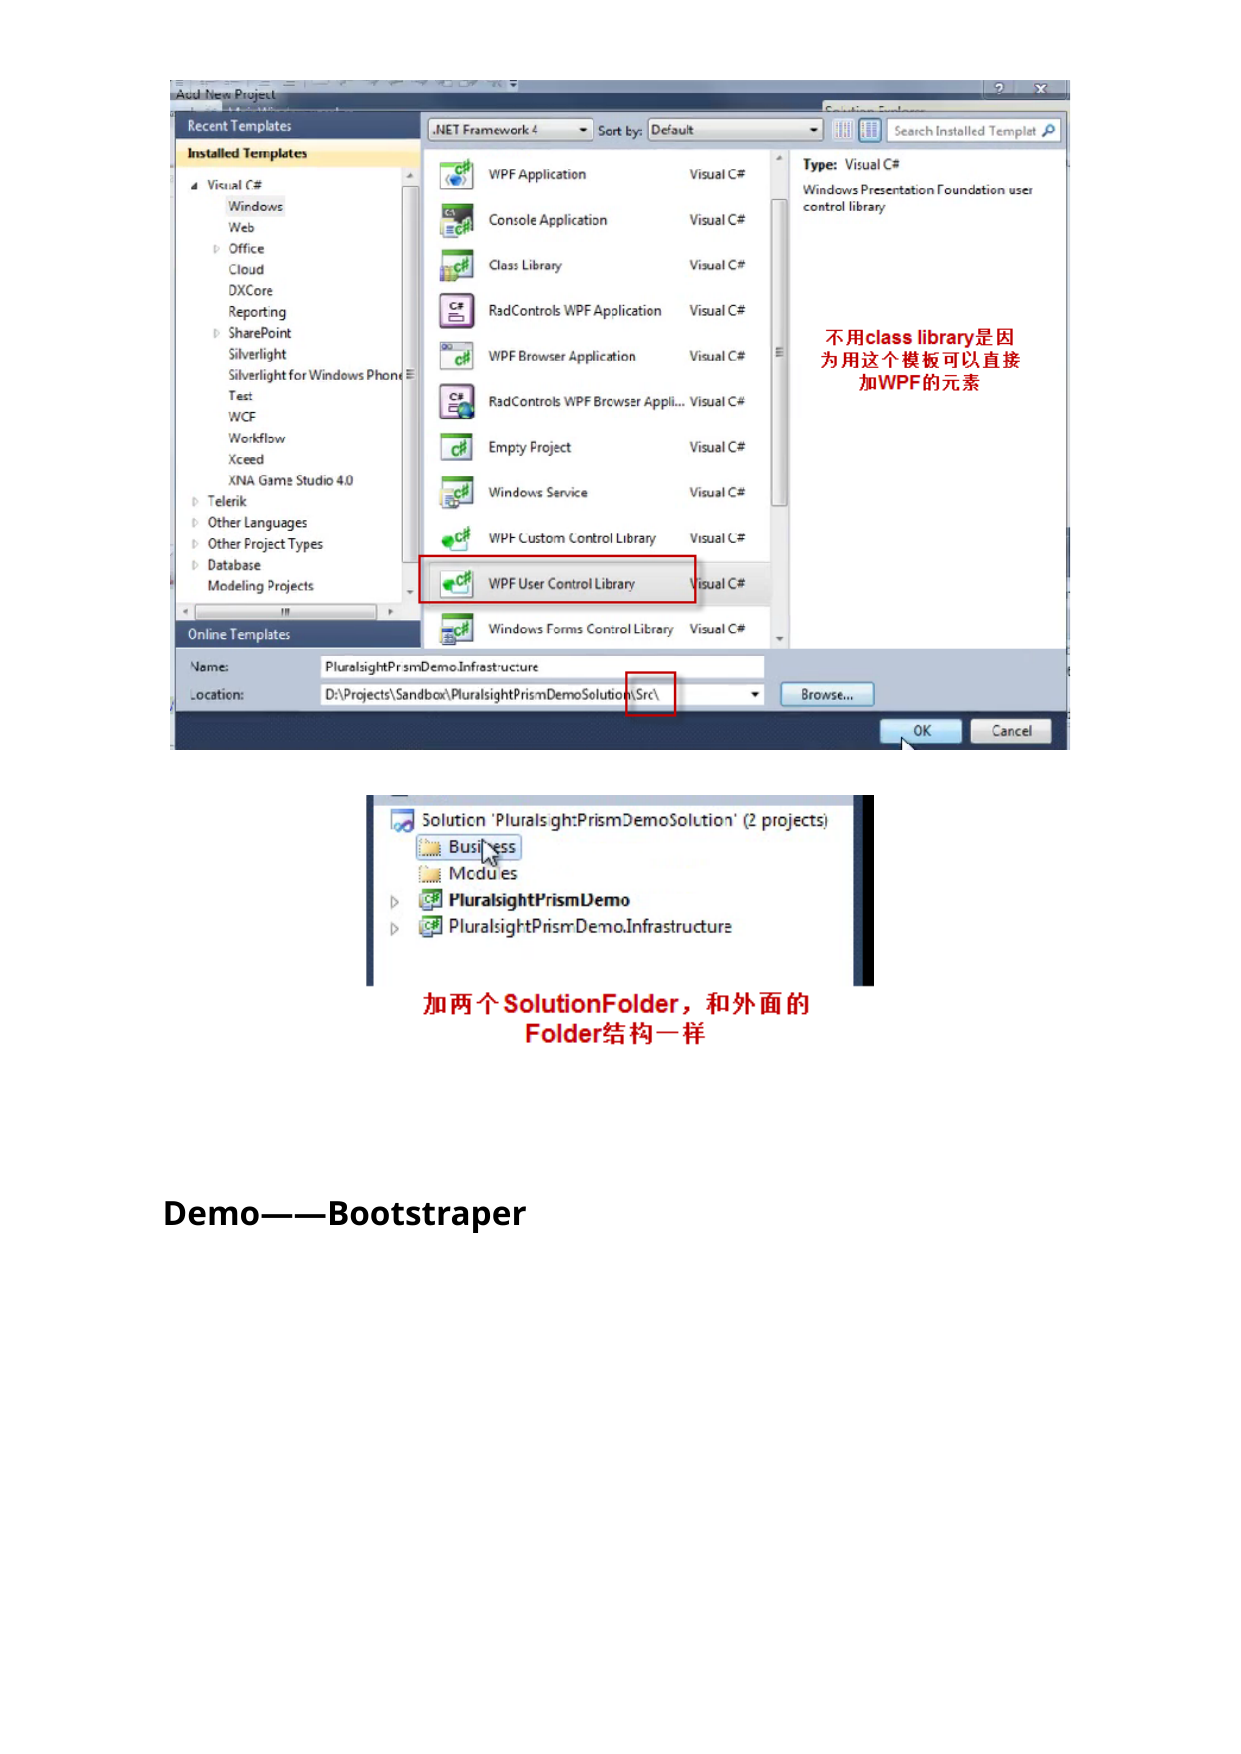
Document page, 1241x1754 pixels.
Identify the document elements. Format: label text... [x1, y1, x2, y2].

picture [366, 795, 874, 1115]
picture [170, 80, 1071, 750]
subtitle Demo——Bootstraper [75, 1180, 1165, 1245]
